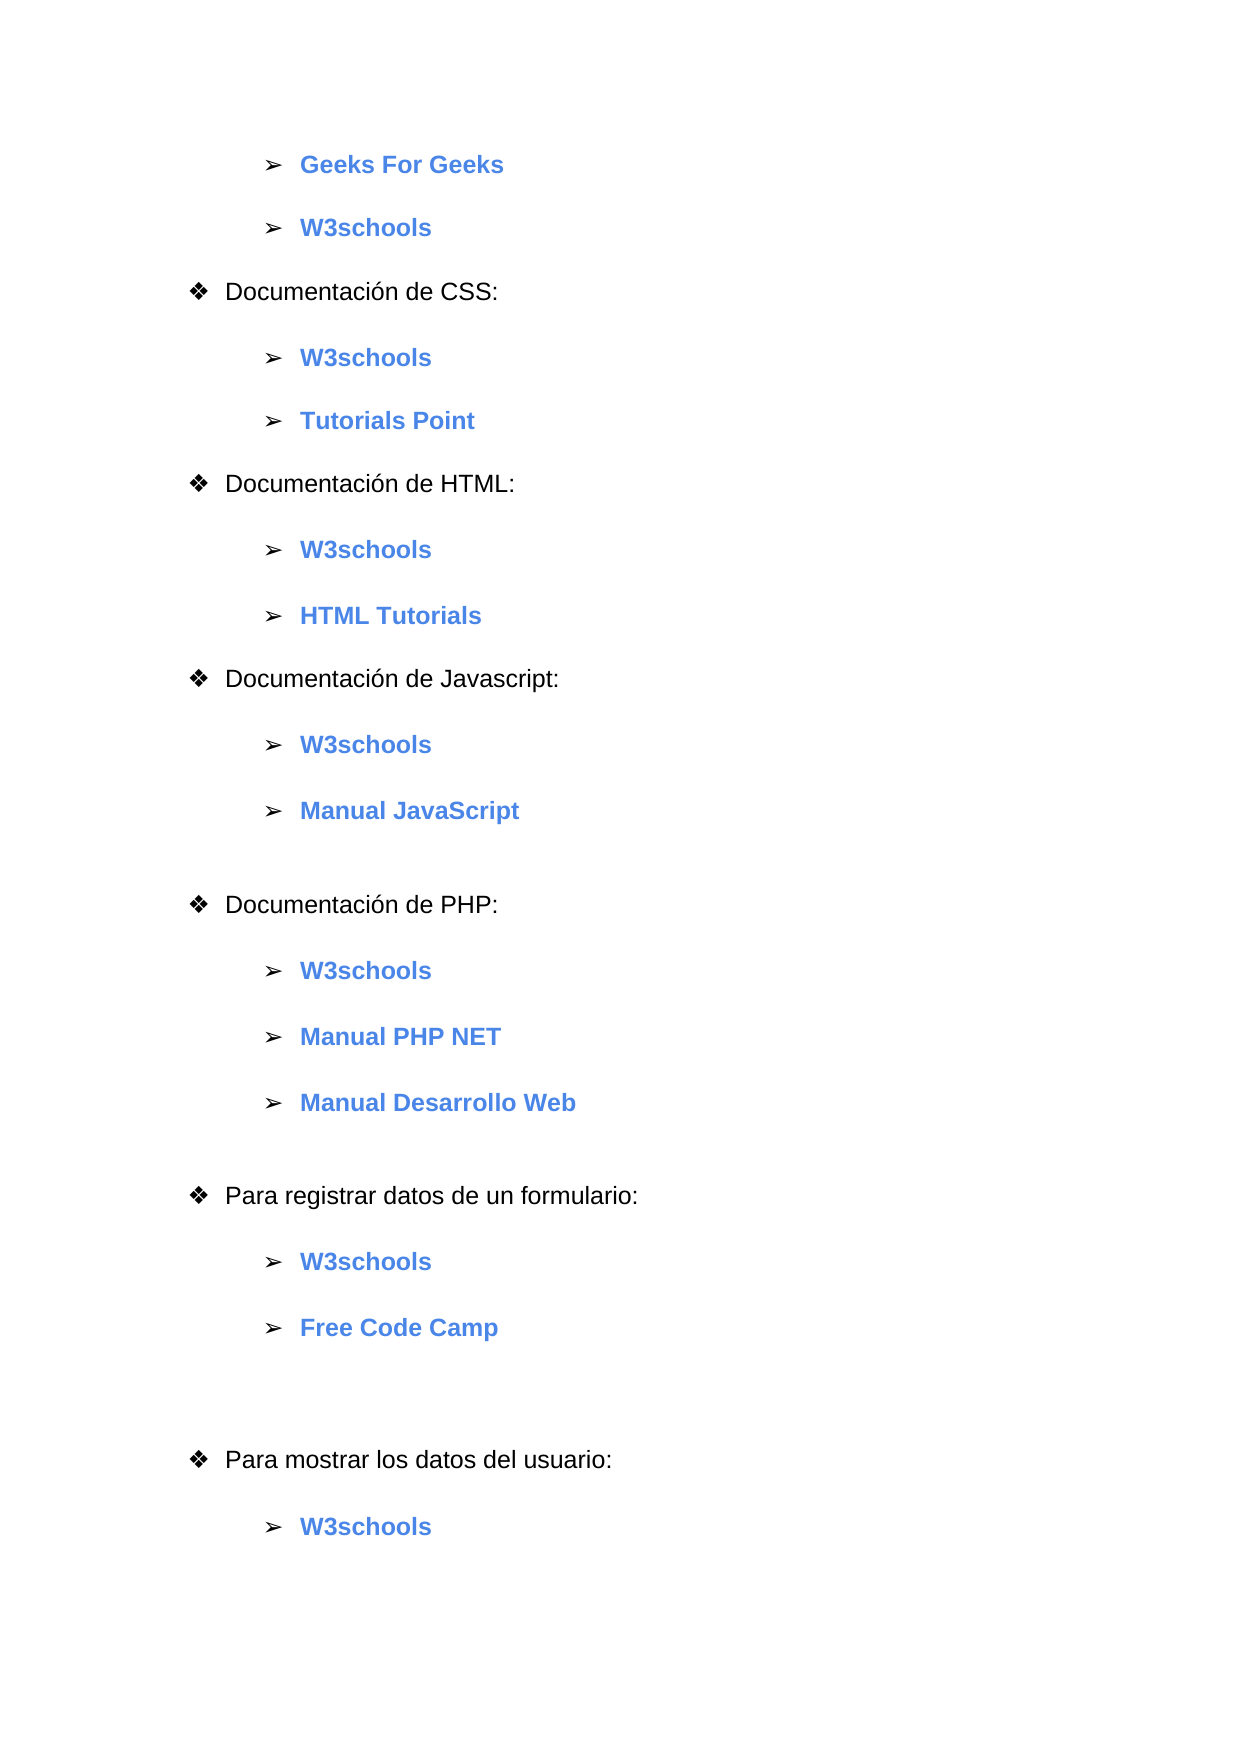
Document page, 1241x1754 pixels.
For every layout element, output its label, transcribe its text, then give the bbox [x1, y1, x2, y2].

list W3schools [262, 956, 1090, 984]
list HTML Tutorials [262, 601, 1090, 630]
list Para registrar datos de un formulario: [187, 1181, 1090, 1210]
list Documentación de HTML: [187, 469, 1090, 498]
list Tutorials Point [262, 406, 1090, 434]
list Geeks For Geeks [262, 150, 1090, 179]
list W3schools [262, 1512, 1090, 1540]
list Manual PHP NET [262, 1022, 1090, 1051]
list Documentación de PHP: [187, 890, 1090, 918]
list Manual JavaScript [262, 796, 1090, 825]
list W3schools [262, 1247, 1090, 1276]
list Para mostrar los datos del usuario: [187, 1446, 1090, 1474]
list W3schools [262, 730, 1090, 759]
list W3schools [262, 342, 1090, 371]
list W3schools [262, 535, 1090, 564]
list Free Code Camp [262, 1313, 1090, 1342]
list Manual Desarrollo Web [262, 1088, 1090, 1117]
list W3schools [262, 213, 1090, 242]
list Documentación de Javascript: [187, 664, 1090, 693]
list Documentación de CSS: [187, 276, 1090, 305]
